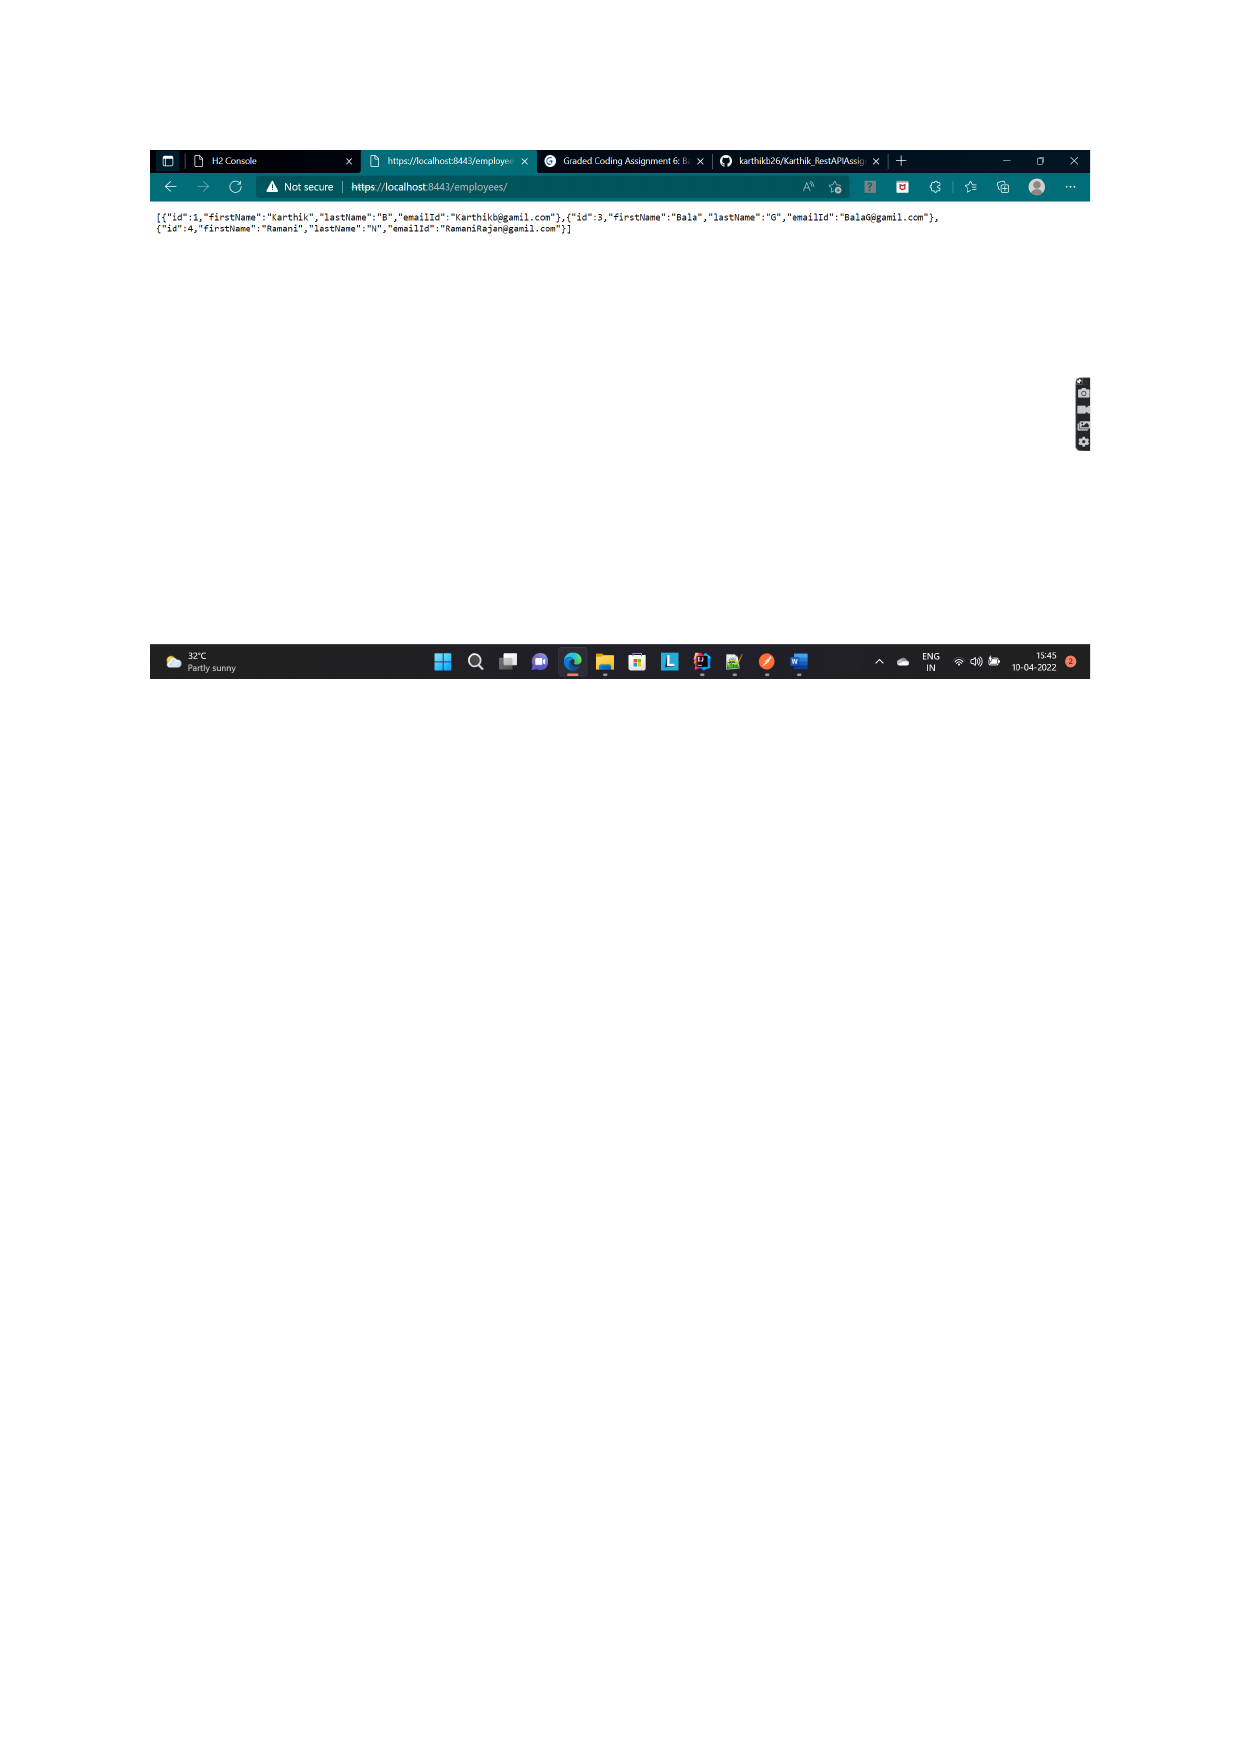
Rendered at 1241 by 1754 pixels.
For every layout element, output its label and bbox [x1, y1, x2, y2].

picture [150, 150, 1091, 679]
